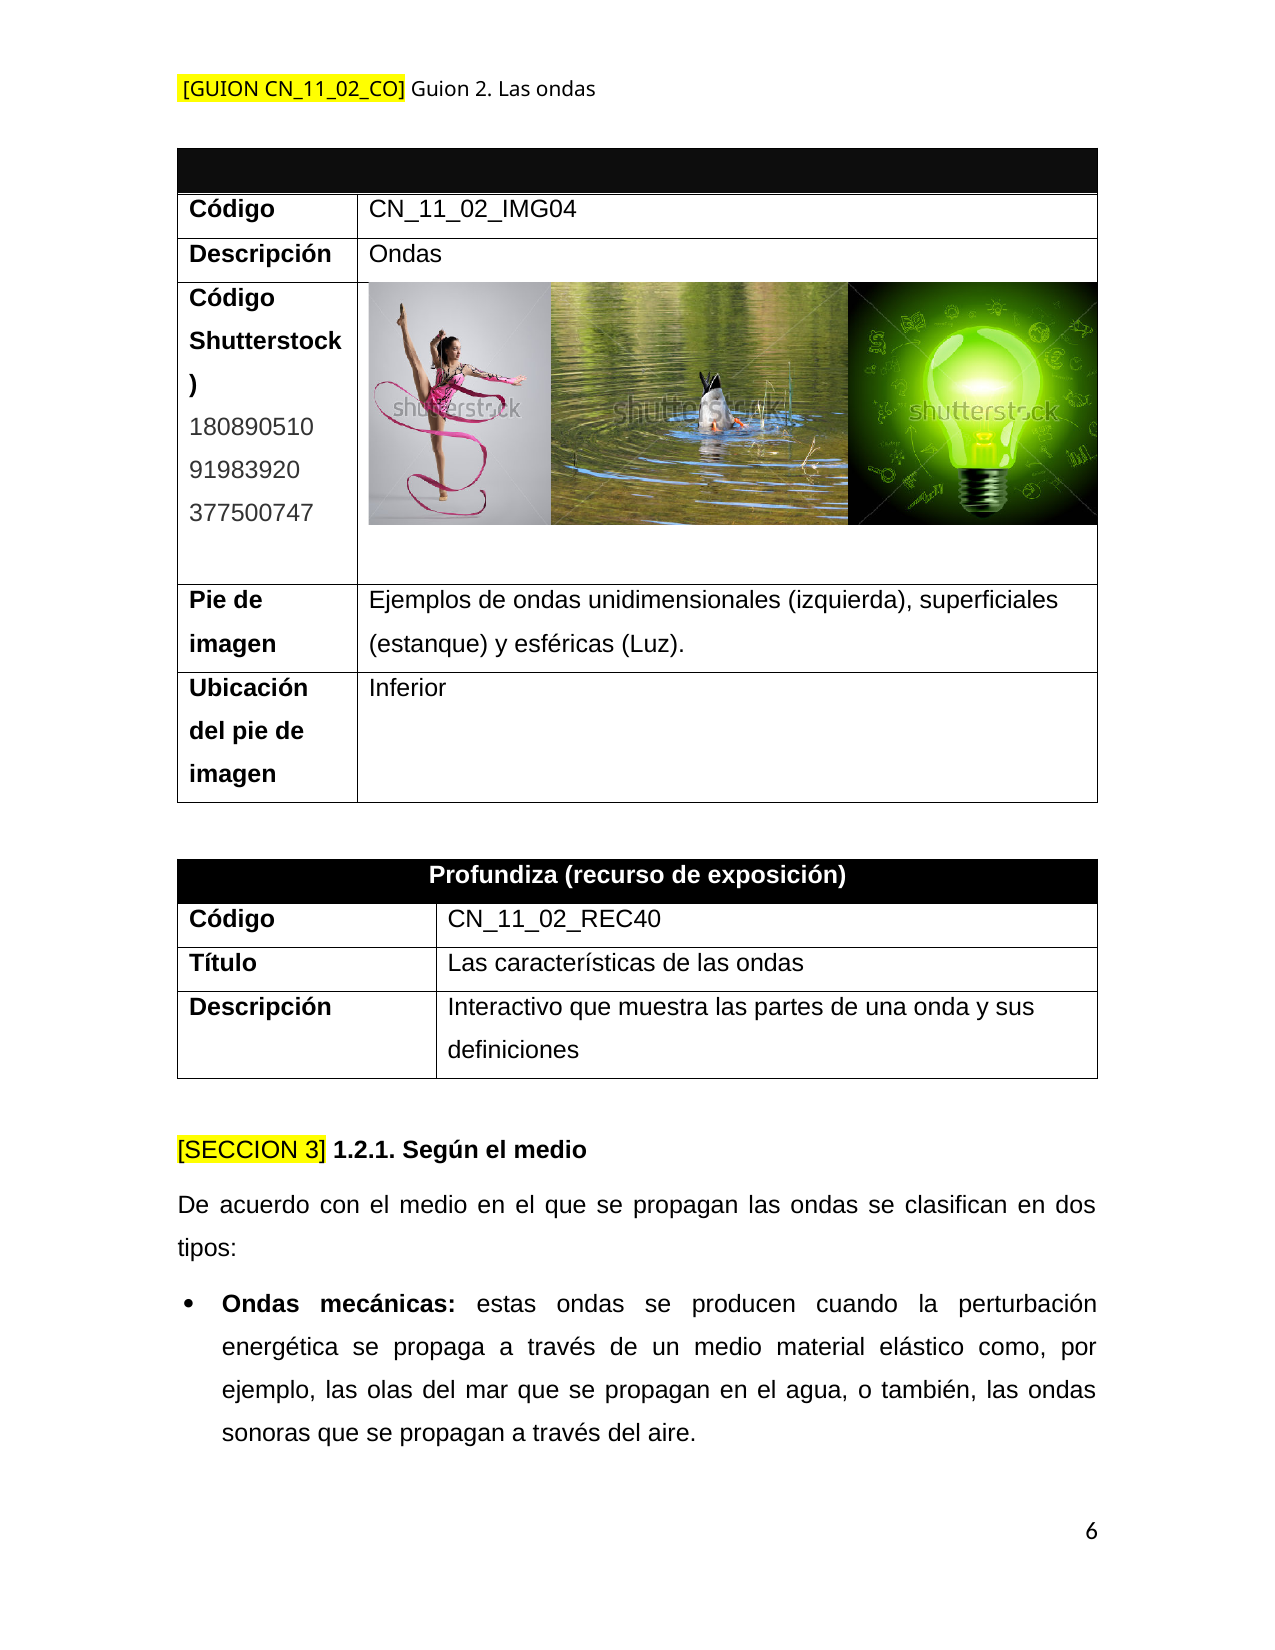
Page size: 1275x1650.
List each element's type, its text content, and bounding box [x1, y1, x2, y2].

table_cell Las características de las ondas [437, 948, 1097, 991]
table_cell Inferior [358, 673, 1097, 802]
table_cell CN_11_02_IMG04 [358, 195, 1097, 237]
text De acuerdo con el medio en el que se propagan las ondas se clasifican en dos tipos: [177, 1190, 1098, 1262]
table_cell Código [178, 195, 357, 237]
table_cell [358, 283, 1097, 584]
table_cell Descripción [178, 239, 357, 282]
text [SECCION 3] 1.2.1. Según el medio [177, 1134, 1098, 1163]
table_cell Pie de imagen [178, 585, 357, 672]
table_cell CN_11_02_REC40 [437, 904, 1097, 947]
list Ondas mecánicas: estas ondas se producen cuando la perturbación energética se propaga a través de un medio material elástico como, por ejemplo, las olas del mar que se propagan en el agua, o también, las ondas sonoras que se propagan a través del aire. [184, 1289, 1098, 1447]
table_cell Ejemplos de ondas unidimensionales (izquierda), superficiales (estanque) y esféricas (Luz). [358, 585, 1097, 672]
table_cell Título [178, 948, 436, 991]
table_cell Ubicación del pie de imagen [178, 673, 357, 802]
table_cell Código [178, 904, 436, 947]
table_cell Código Shutterstock) 180890510 91983920 377500747 [178, 283, 357, 584]
table_cell Interactivo que muestra las partes de una onda y sus definiciones [437, 992, 1097, 1078]
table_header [178, 149, 1097, 193]
table_header Profundiza (recurso de exposición) [178, 860, 1097, 903]
picture [368, 282, 1098, 525]
table_cell Descripción [178, 992, 436, 1078]
table_cell Ondas [358, 239, 1097, 282]
